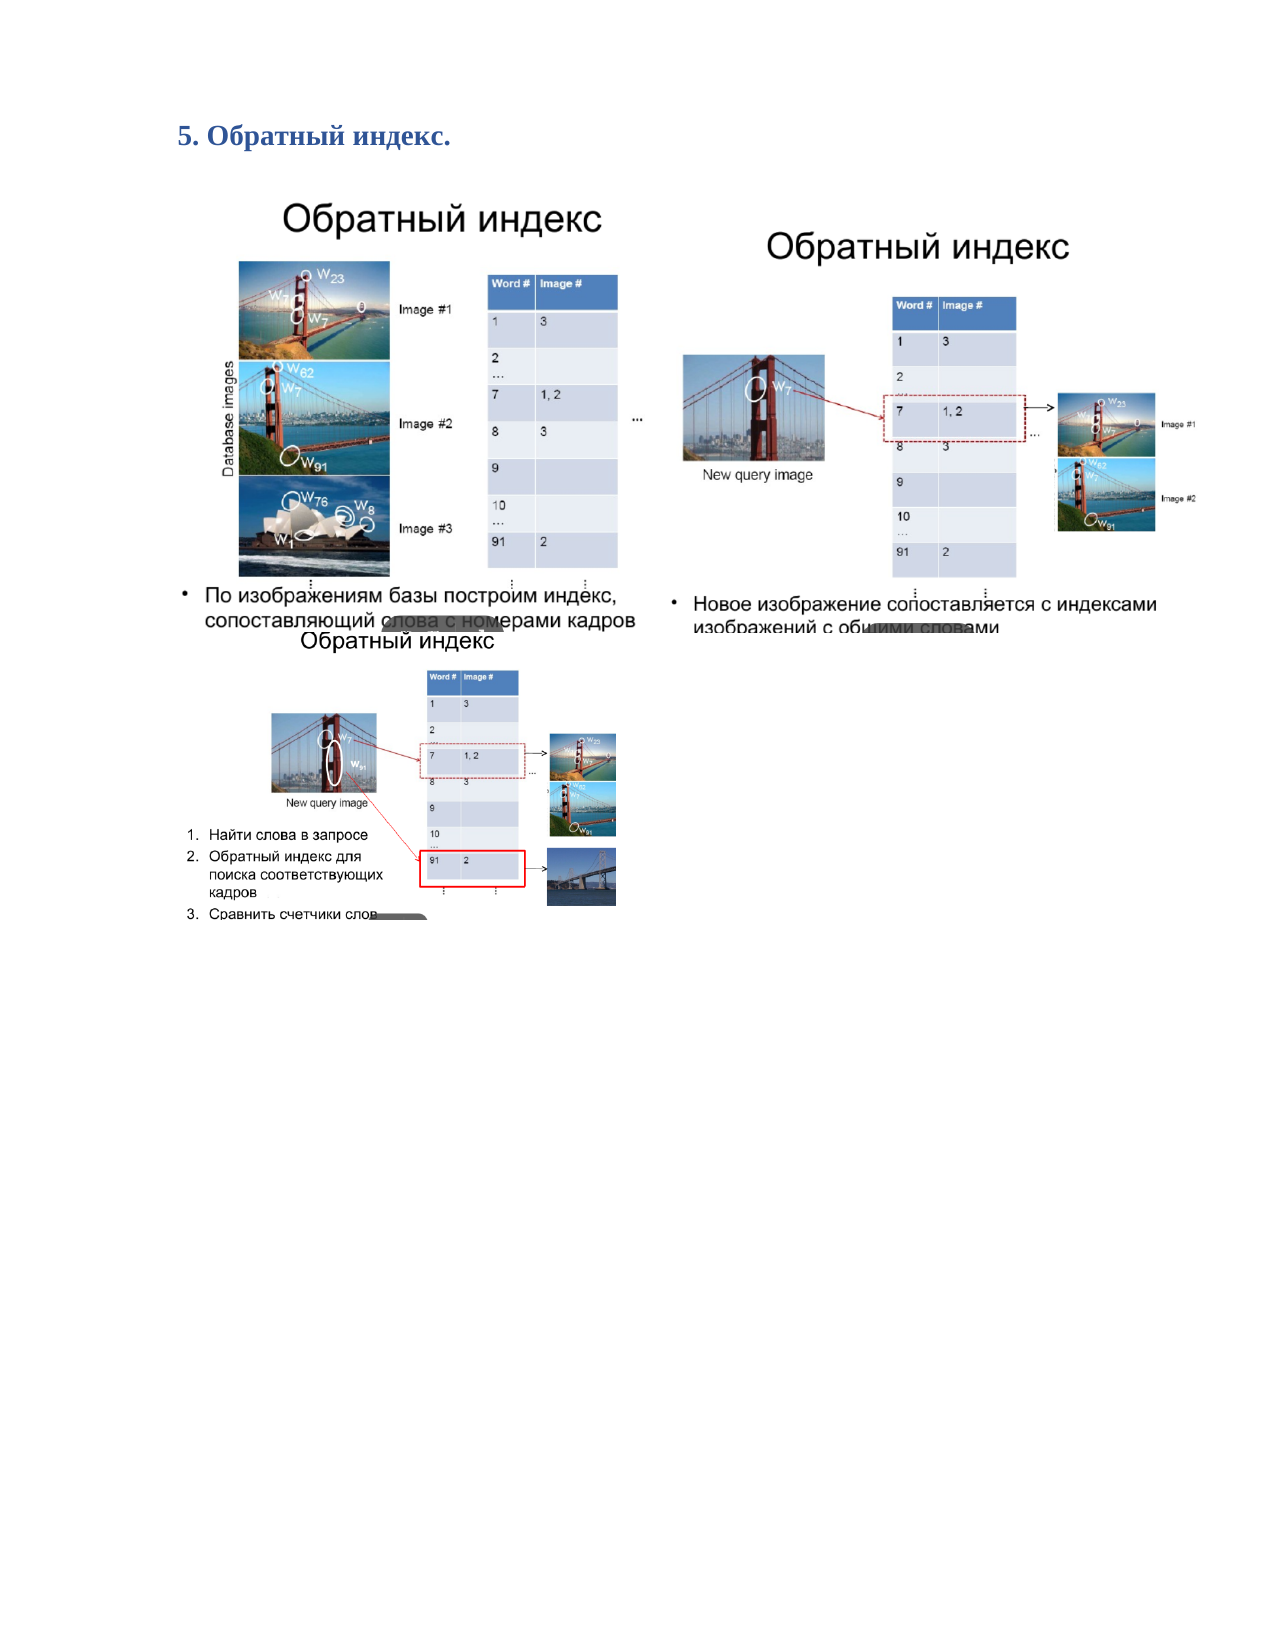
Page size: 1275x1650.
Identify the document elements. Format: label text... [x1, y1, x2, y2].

picture [177, 201, 645, 920]
subtitle 5. Обратный индекс. [177, 118, 1226, 152]
picture [652, 226, 1199, 633]
